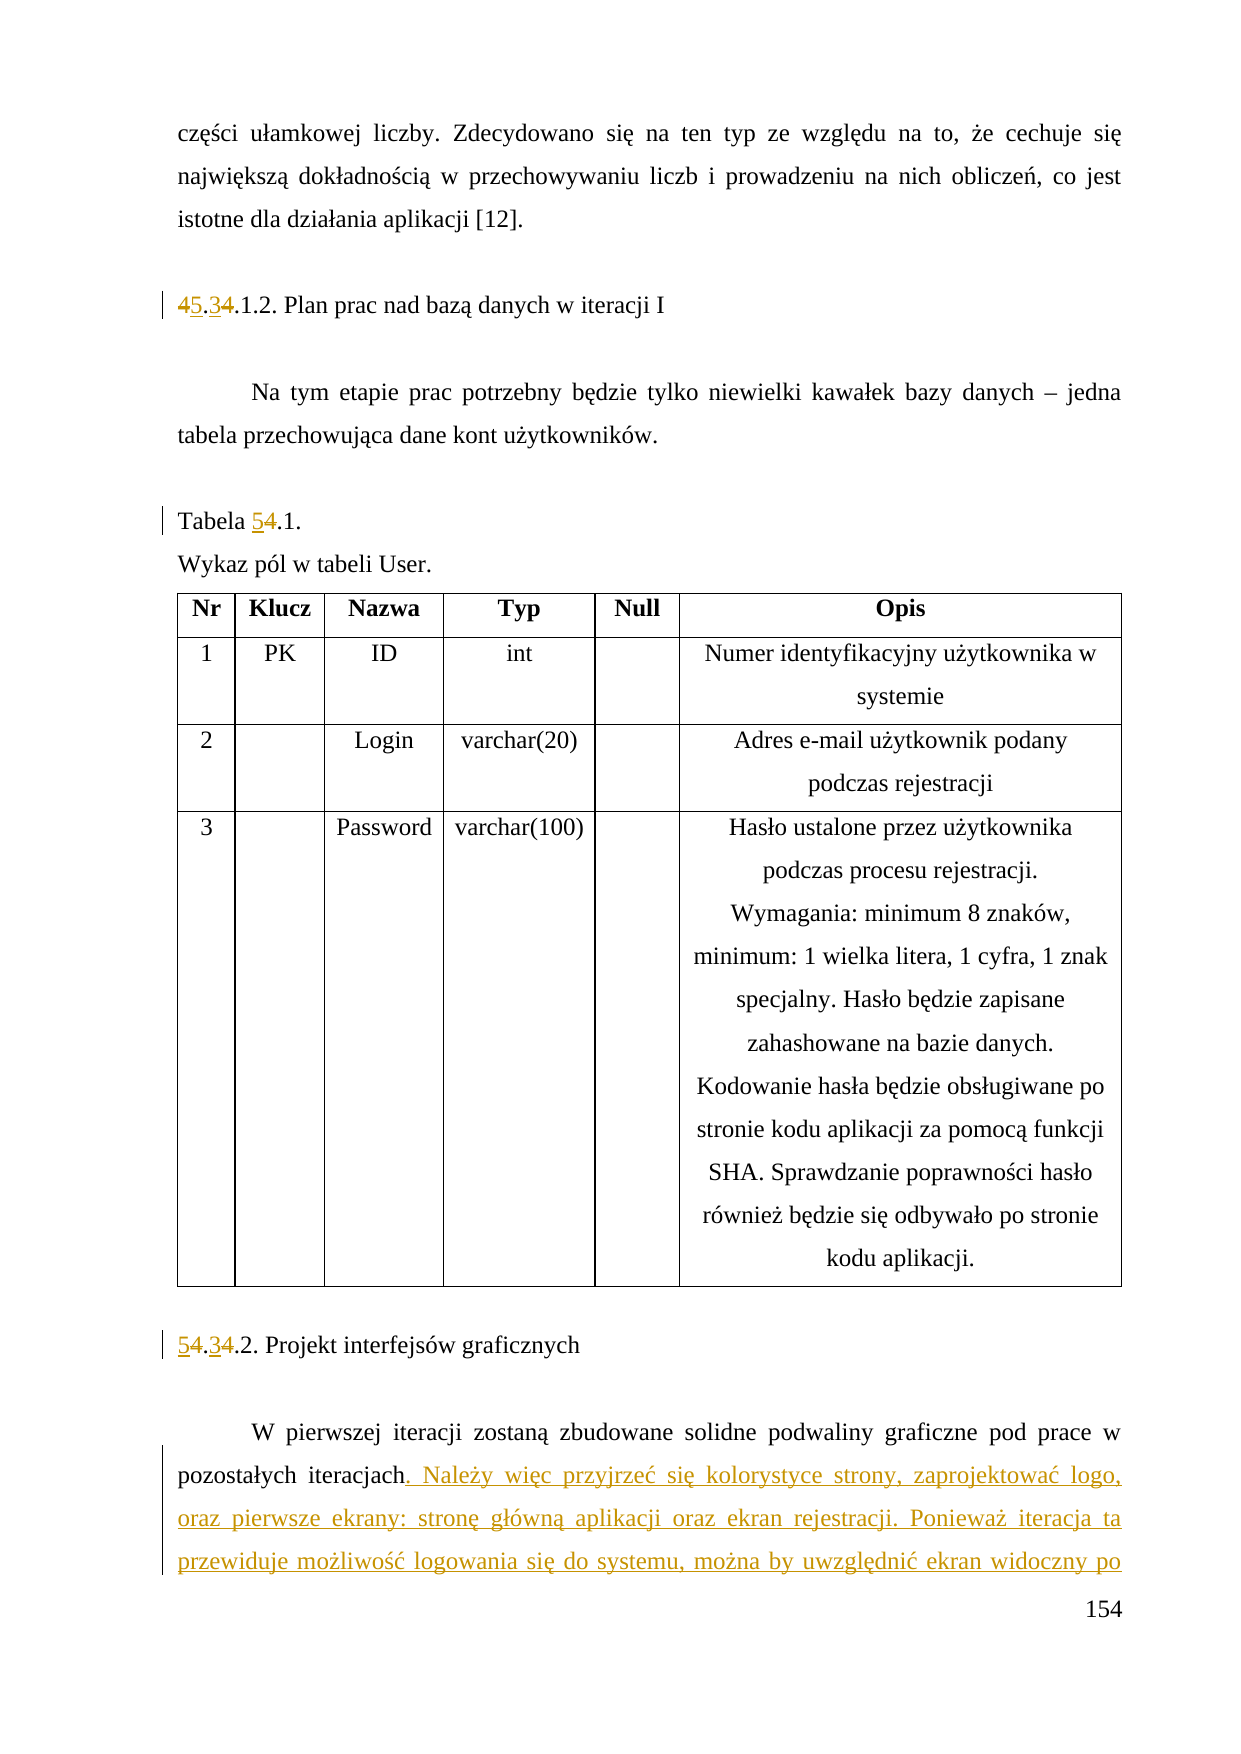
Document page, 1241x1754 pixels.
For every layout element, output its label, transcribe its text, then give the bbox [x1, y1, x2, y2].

table_header Opis [680, 594, 1121, 637]
table_cell PK [236, 638, 324, 724]
table_header Nazwa [325, 594, 443, 637]
table_cell int [444, 638, 594, 724]
table_cell varchar(20) [444, 725, 594, 811]
text Wykaz pól w tabeli User. [177, 549, 1122, 578]
table_header Klucz [236, 594, 324, 637]
table_cell [236, 725, 324, 811]
table_header Null [596, 594, 679, 637]
table_cell 1 [178, 638, 234, 724]
text Tabela .1. [177, 506, 1122, 535]
table_cell varchar(100) [444, 812, 594, 1286]
table_cell [596, 638, 679, 724]
table_cell [596, 725, 679, 811]
text Na tym etapie prac potrzebny będzie tylko niewielki kawałek bazy danych – jedna tabela przechowująca dane kont użytkowników. [177, 377, 1122, 449]
table_cell Numer identyfikacyjny użytkownika w systemie [680, 638, 1121, 724]
table_cell Login [325, 725, 443, 811]
table_cell Password [325, 812, 443, 1286]
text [177, 118, 1122, 233]
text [177, 1417, 1122, 1528]
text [177, 1529, 1122, 1571]
text ..1.2. Plan prac nad bazą danych w iteracji I [177, 291, 1122, 319]
table_header Typ [444, 594, 594, 637]
table_cell [236, 812, 324, 1286]
table_cell 2 [178, 725, 234, 811]
table_cell Hasło ustalone przez użytkownika podczas procesu rejestracji. Wymagania: minimum 8 znaków, minimum: 1 wielka litera, 1 cyfra, 1 znak specjalny. Hasło będzie zapisane zahashowane na bazie danych. Kodowanie hasła będzie obsługiwane po stronie kodu aplikacji za pomocą funkcji SHA. Sprawdzanie poprawności hasło również będzie się odbywało po stronie kodu aplikacji. [680, 812, 1121, 1286]
table_cell [596, 812, 679, 1286]
subtitle ..2. Projekt interfejsów graficznych [177, 1330, 1122, 1359]
table_cell ID [325, 638, 443, 724]
table_cell 3 [178, 812, 234, 1286]
table_cell Adres e-mail użytkownik podany podczas rejestracji [680, 725, 1121, 811]
table_header Nr [178, 594, 234, 637]
